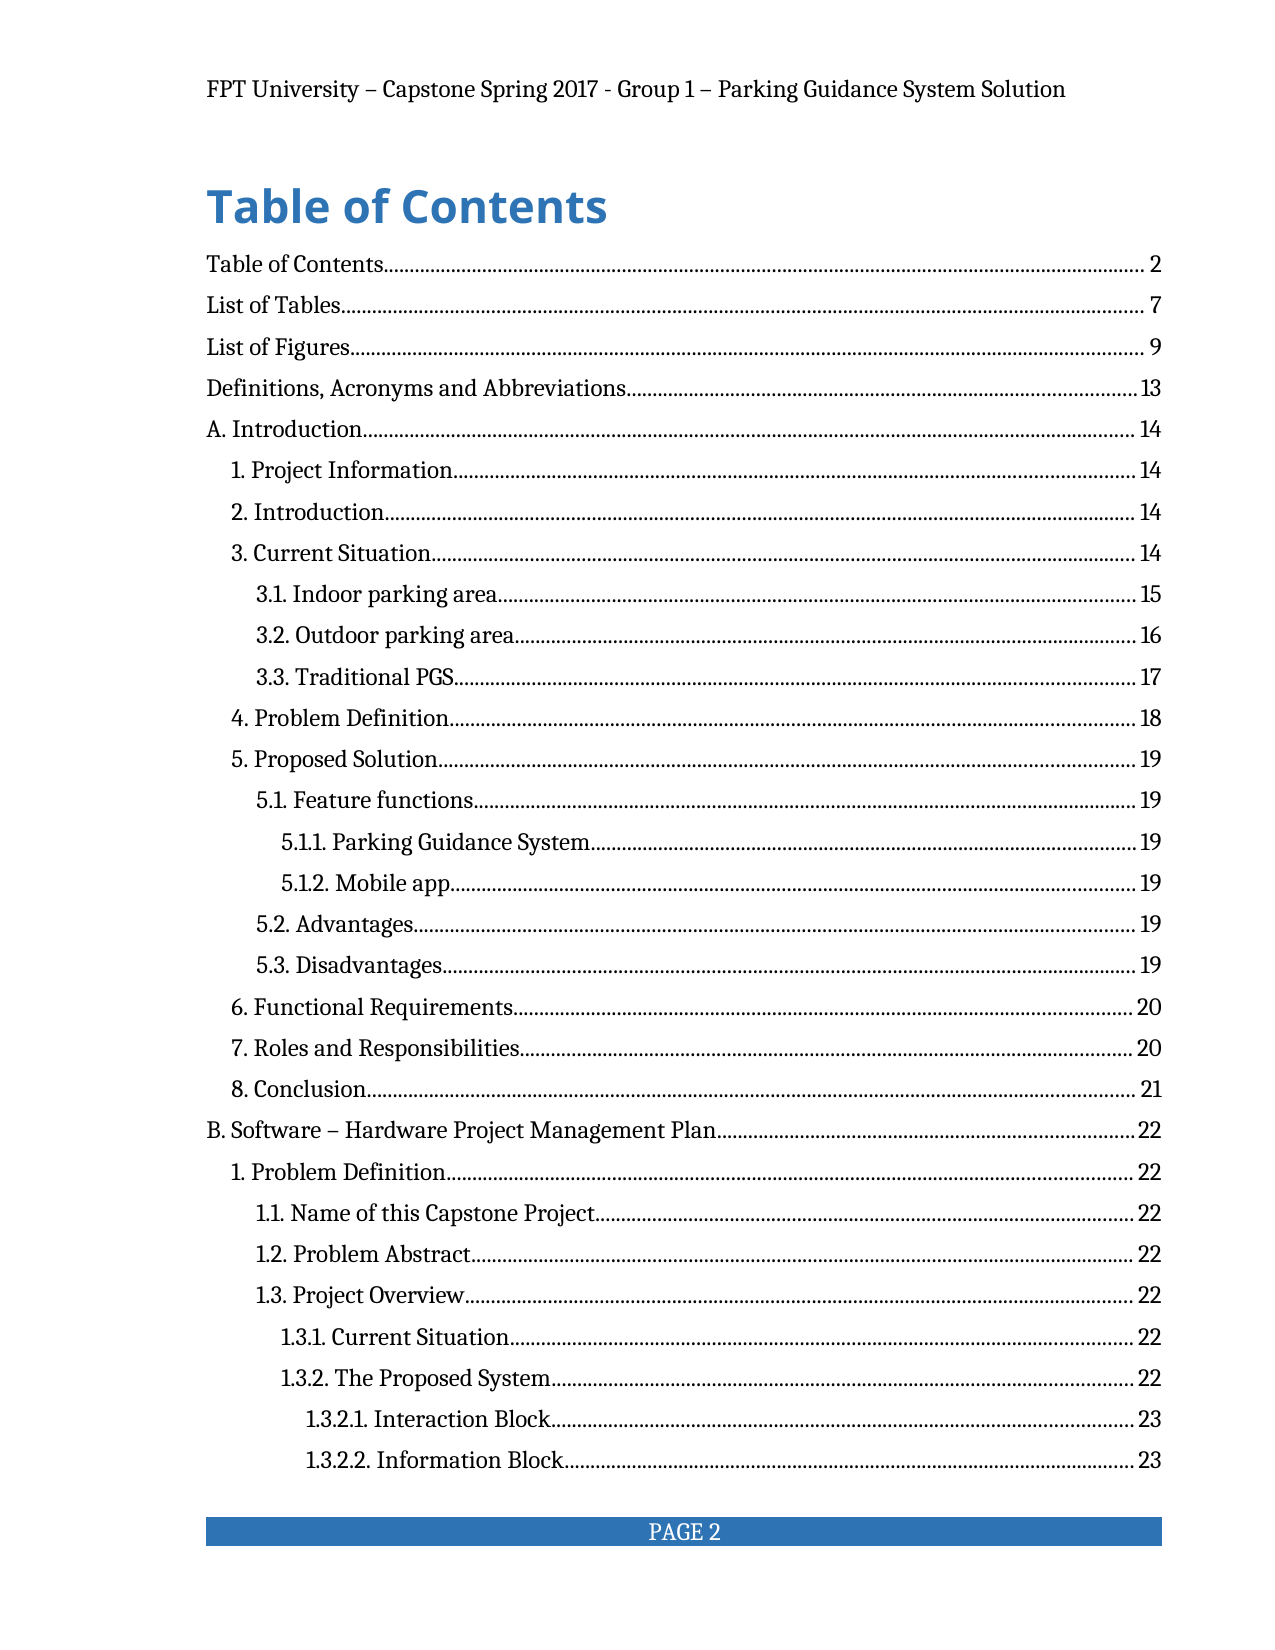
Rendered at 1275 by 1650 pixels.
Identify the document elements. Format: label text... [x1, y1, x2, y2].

text Definitions, Acronyms and Abbreviations 13 [206, 374, 1162, 402]
text 5.1. Feature functions 19 [256, 786, 1162, 815]
text 8. Conclusion 21 [231, 1075, 1162, 1104]
text 1.3.2.1. Interaction Block 23 [306, 1405, 1162, 1434]
text 2. Introduction 14 [231, 497, 1162, 526]
text Table of Contents 2 [206, 250, 1162, 279]
text 3.2. Outdoor parking area 16 [256, 621, 1162, 650]
text 1. Problem Definition 22 [231, 1157, 1162, 1186]
text List of Tables 7 [206, 291, 1162, 320]
text 3.1. Indoor parking area 15 [256, 580, 1162, 609]
text 6. Functional Requirements 20 [231, 992, 1162, 1021]
text List of Figures 9 [206, 332, 1162, 361]
text 1.1. Name of this Capstone Project 22 [256, 1199, 1162, 1227]
text 1.2. Problem Abstract 22 [256, 1240, 1162, 1269]
text A. Introduction 14 [206, 415, 1162, 444]
text 7. Roles and Responsibilities 20 [231, 1034, 1162, 1062]
text 1.3.2. The Proposed System 22 [281, 1364, 1162, 1392]
text 3.3. Traditional PGS 17 [256, 662, 1162, 691]
text B. Software – Hardware Project Management Plan 22 [206, 1116, 1162, 1145]
text 1.3.1. Current Situation 22 [281, 1322, 1162, 1351]
text 1. Project Information 14 [231, 456, 1162, 485]
text 3. Current Situation 14 [231, 539, 1162, 567]
text 1.3. Project Overview 22 [256, 1281, 1162, 1310]
text 5.1.2. Mobile app 19 [281, 869, 1162, 897]
subtitle Table of Contents [206, 175, 1162, 237]
text 5.1.1. Parking Guidance System 19 [281, 827, 1162, 856]
text 1.3.2.2. Information Block 23 [306, 1446, 1162, 1475]
text 4. Problem Definition 18 [231, 704, 1162, 732]
text 5. Proposed Solution 19 [231, 745, 1162, 774]
text 5.3. Disadvantages 19 [256, 951, 1162, 980]
text 5.2. Advantages 19 [256, 910, 1162, 939]
